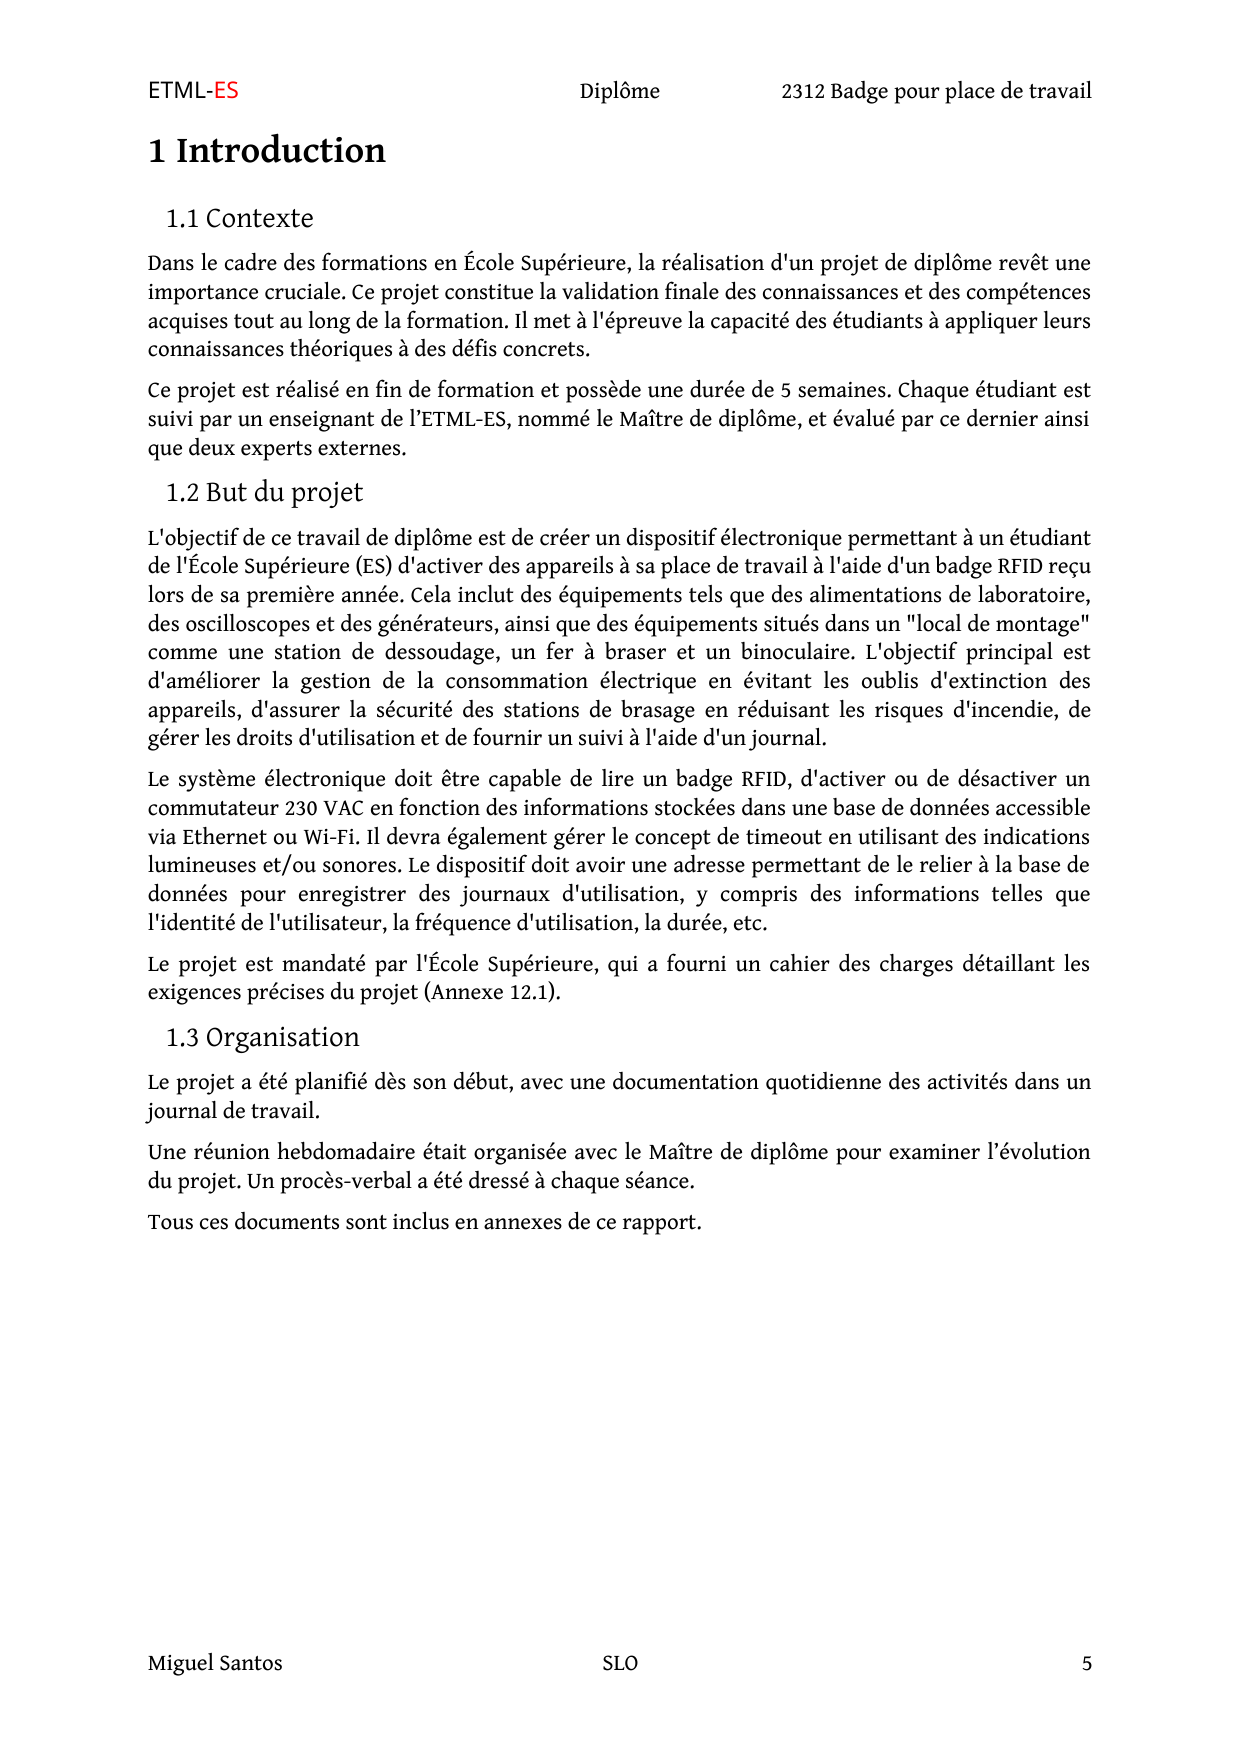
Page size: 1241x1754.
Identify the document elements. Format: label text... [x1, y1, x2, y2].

subtitle Organisation [165, 1021, 1093, 1055]
subtitle Contexte [165, 202, 1093, 236]
text Dans le cadre des formations en École Supérieure, la réalisation d'un projet de diplôme revêt une importance cruciale. Ce projet constitue la validation finale des connaissances et des compétences acquises tout au long de la formation. Il met à l'épreuve la capacité des étudiants à appliquer leurs connaissances théoriques à des défis concrets. [148, 251, 1093, 363]
text Une réunion hebdomadaire était organisée avec le Maître de diplôme pour examiner l’évolution du projet. Un procès-verbal a été dressé à chaque séance. [148, 1139, 1093, 1195]
subtitle But du projet [165, 476, 1093, 510]
text Ce projet est réalisé en fin de formation et possède une durée de 5 semaines. Chaque étudiant est suivi par un enseignant de l’ETML-ES, nommé le Maître de diplôme, et évalué par ce dernier ainsi que deux experts externes. [148, 378, 1093, 462]
text Le projet est mandaté par l'École Supérieure, qui a fourni un cahier des charges détaillant les exigences précises du projet (Annexe 11.1). [148, 951, 1093, 1006]
text Tous ces documents sont inclus en annexes de ce rapport. [148, 1209, 1093, 1236]
subtitle Introduction [148, 130, 1093, 173]
text Le système électronique doit être capable de lire un badge RFID, d'activer ou de désactiver un commutateur 230 VAC en fonction des informations stockées dans une base de données accessible via Ethernet ou Wi-Fi. Il devra également gérer le concept de timeout en utilisant des indications lumineuses et/ou sonores. Le dispositif doit avoir une adresse permettant de le relier à la base de données pour enregistrer des journaux d'utilisation, y compris des informations telles que l'identité de l'utilisateur, la fréquence d'utilisation, la durée, etc. [148, 767, 1093, 937]
text L'objectif de ce travail de diplôme est de créer un dispositif électronique permettant à un étudiant de l'École Supérieure (ES) d'activer des appareils à sa place de travail à l'aide d'un badge RFID reçu lors de sa première année. Cela inclut des équipements tels que des alimentations de laboratoire, des oscilloscopes et des générateurs, ainsi que des équipements situés dans un "local de montage" comme une station de dessoudage, un fer à braser et un binoculaire. L'objectif principal est d'améliorer la gestion de la consommation électrique en évitant les oublis d'extinction des appareils, d'assurer la sécurité des stations de brasage en réduisant les risques d'incendie, de gérer les droits d'utilisation et de fournir un suivi à l'aide d'un journal. [148, 525, 1093, 752]
text Le projet a été planifié dès son début, avec une documentation quotidienne des activités dans un journal de travail. [148, 1070, 1093, 1125]
